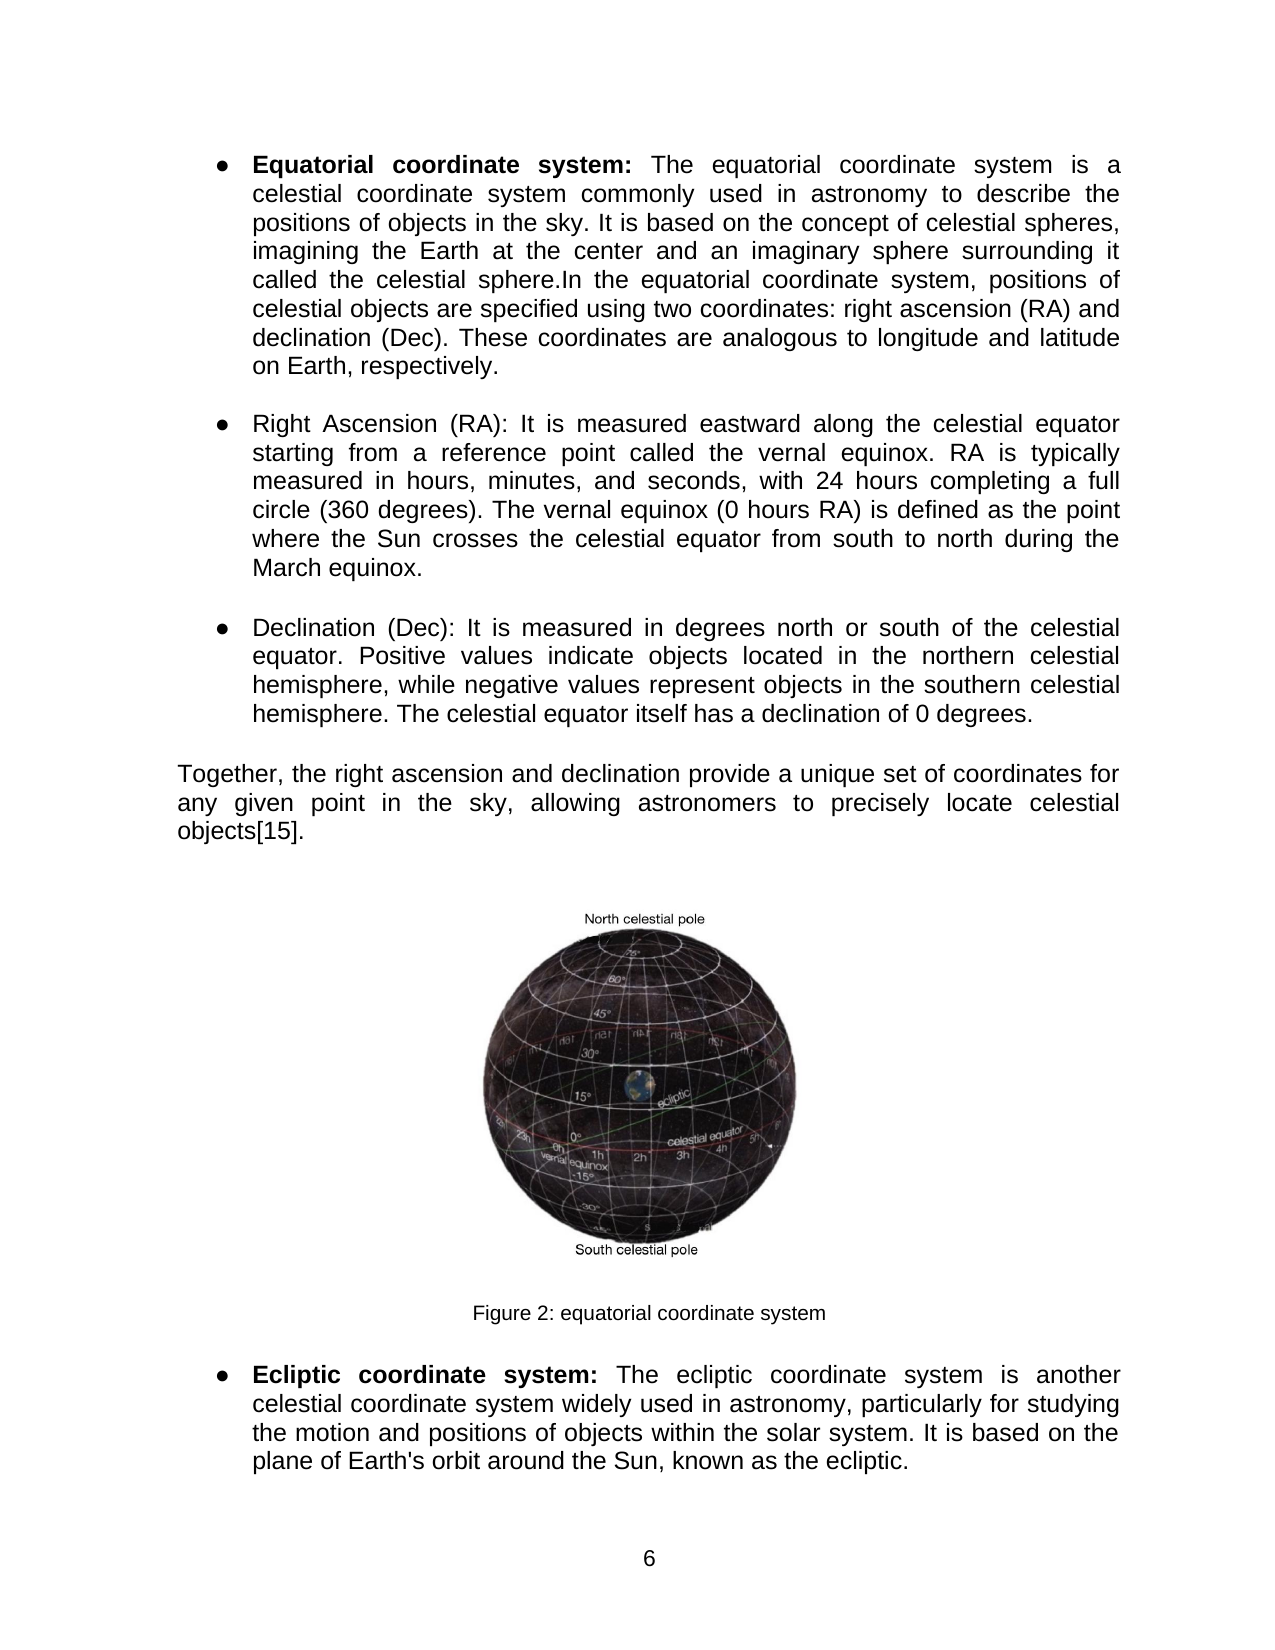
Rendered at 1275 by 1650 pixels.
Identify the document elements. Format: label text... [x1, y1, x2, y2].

text Figure 2: equatorial coordinate system [177, 1301, 1121, 1325]
picture [323, 876, 975, 1271]
list Right Ascension (RA): It is measured eastward along the celestial equator starting from a reference point called the vernal equinox. RA is typically measured in hours, minutes, and seconds, with 24 hours completing a full circle (360 degrees). The vernal equinox (0 hours RA) is defined as the point where the Sun crosses the celestial equator from south to north during the March equinox. [214, 409, 1121, 581]
list Declination (Dec): It is measured in degrees north or south of the celestial equator. Positive values indicate objects located in the northern celestial hemisphere, while negative values represent objects in the southern celestial hemisphere. The celestial equator itself has a declination of 0 degrees. [214, 612, 1121, 727]
list Ecliptic coordinate system: The ecliptic coordinate system is another celestial coordinate system widely used in astronomy, particularly for studying the motion and positions of objects within the solar system. It is based on the plane of Earth's orbit around the Sun, known as the ecliptic. [214, 1360, 1121, 1475]
list Equatorial coordinate system: The equatorial coordinate system is a celestial coordinate system commonly used in astronomy to describe the positions of objects in the sky. It is based on the concept of celestial spheres, imagining the Earth at the center and an imaginary sphere surrounding it called the celestial sphere.In the equatorial coordinate system, positions of celestial objects are specified using two coordinates: right ascension (RA) and declination (Dec). These coordinates are analogous to longitude and latitude on Earth, respectively. [214, 150, 1121, 380]
text Together, the right ascension and declination provide a unique set of coordinates for any given point in the sky, allowing astronomers to precisely locate celestial objects[15]. [177, 759, 1121, 845]
